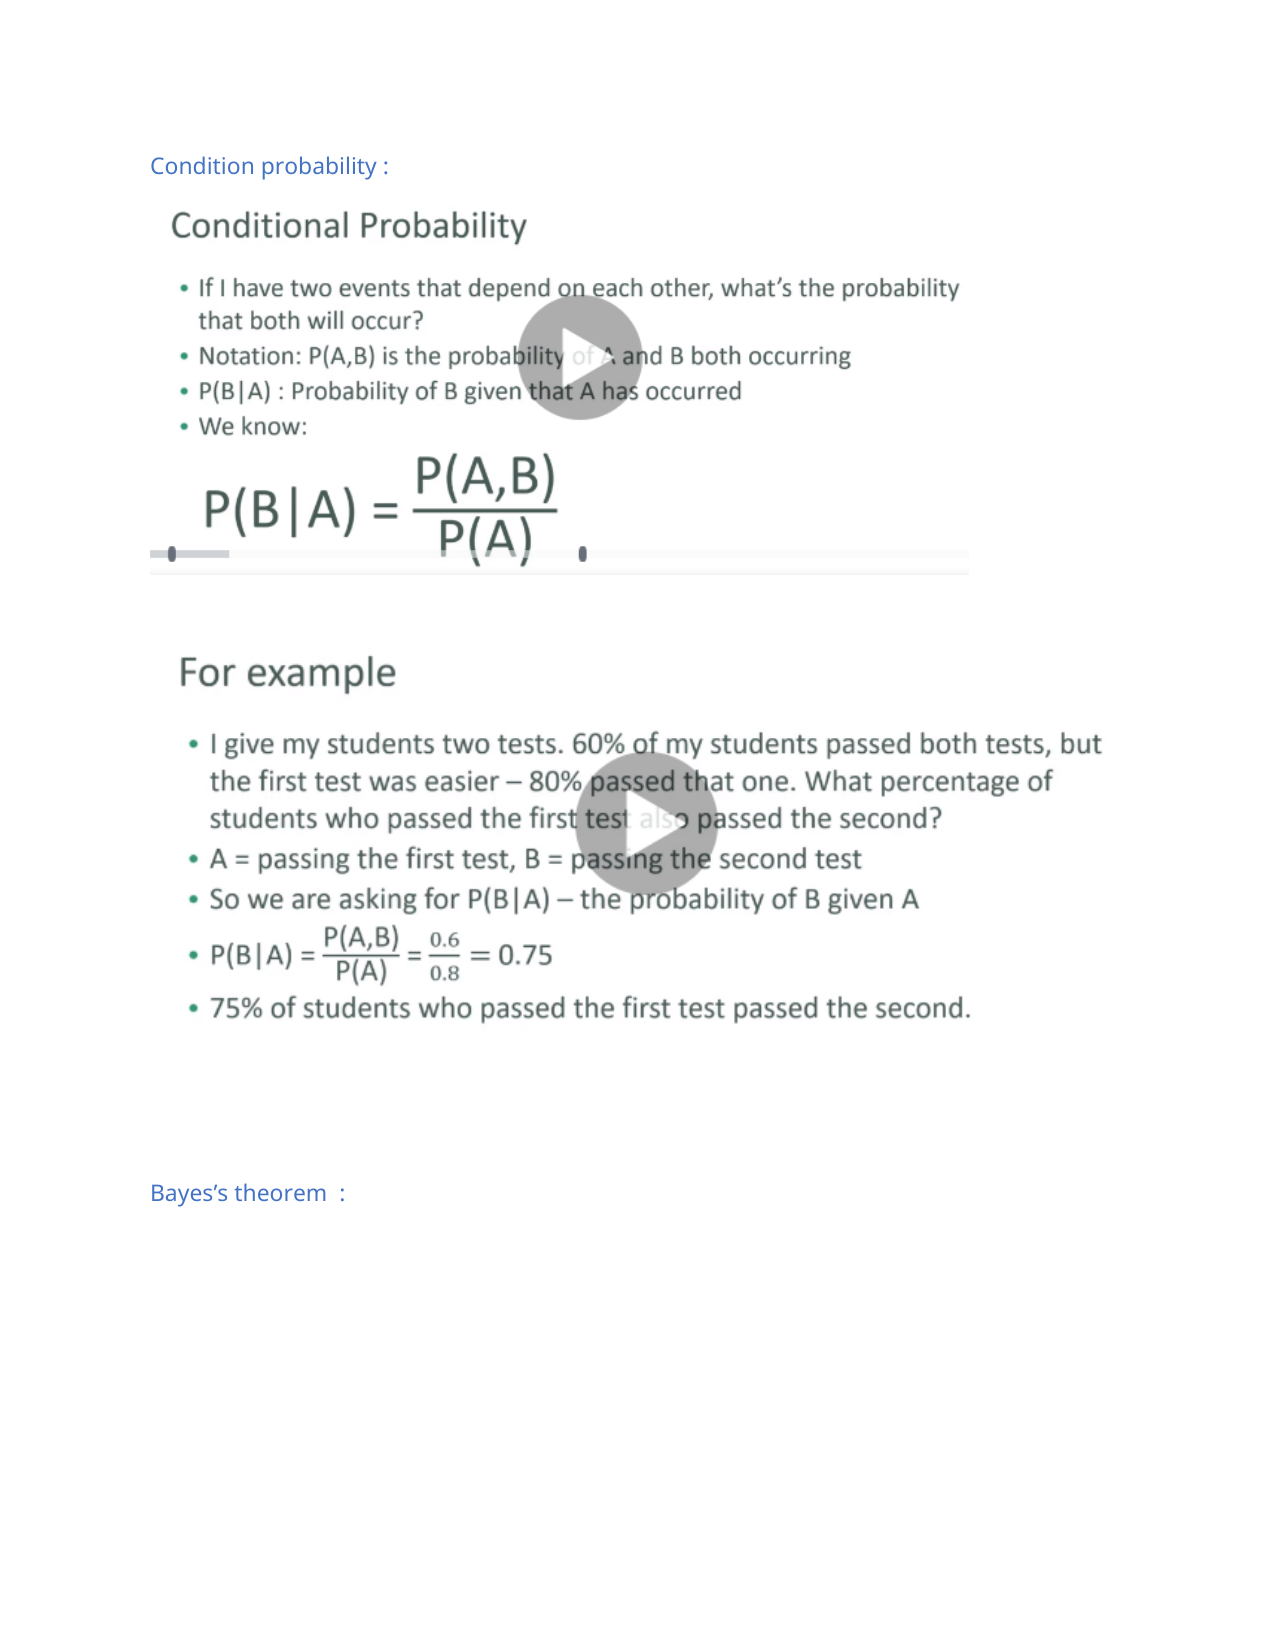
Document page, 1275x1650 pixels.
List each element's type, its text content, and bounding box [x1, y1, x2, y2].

picture [150, 200, 969, 575]
picture [150, 644, 1125, 1058]
text Bayes’s theorem : [150, 1177, 1125, 1208]
text Condition probability : [150, 150, 1125, 181]
